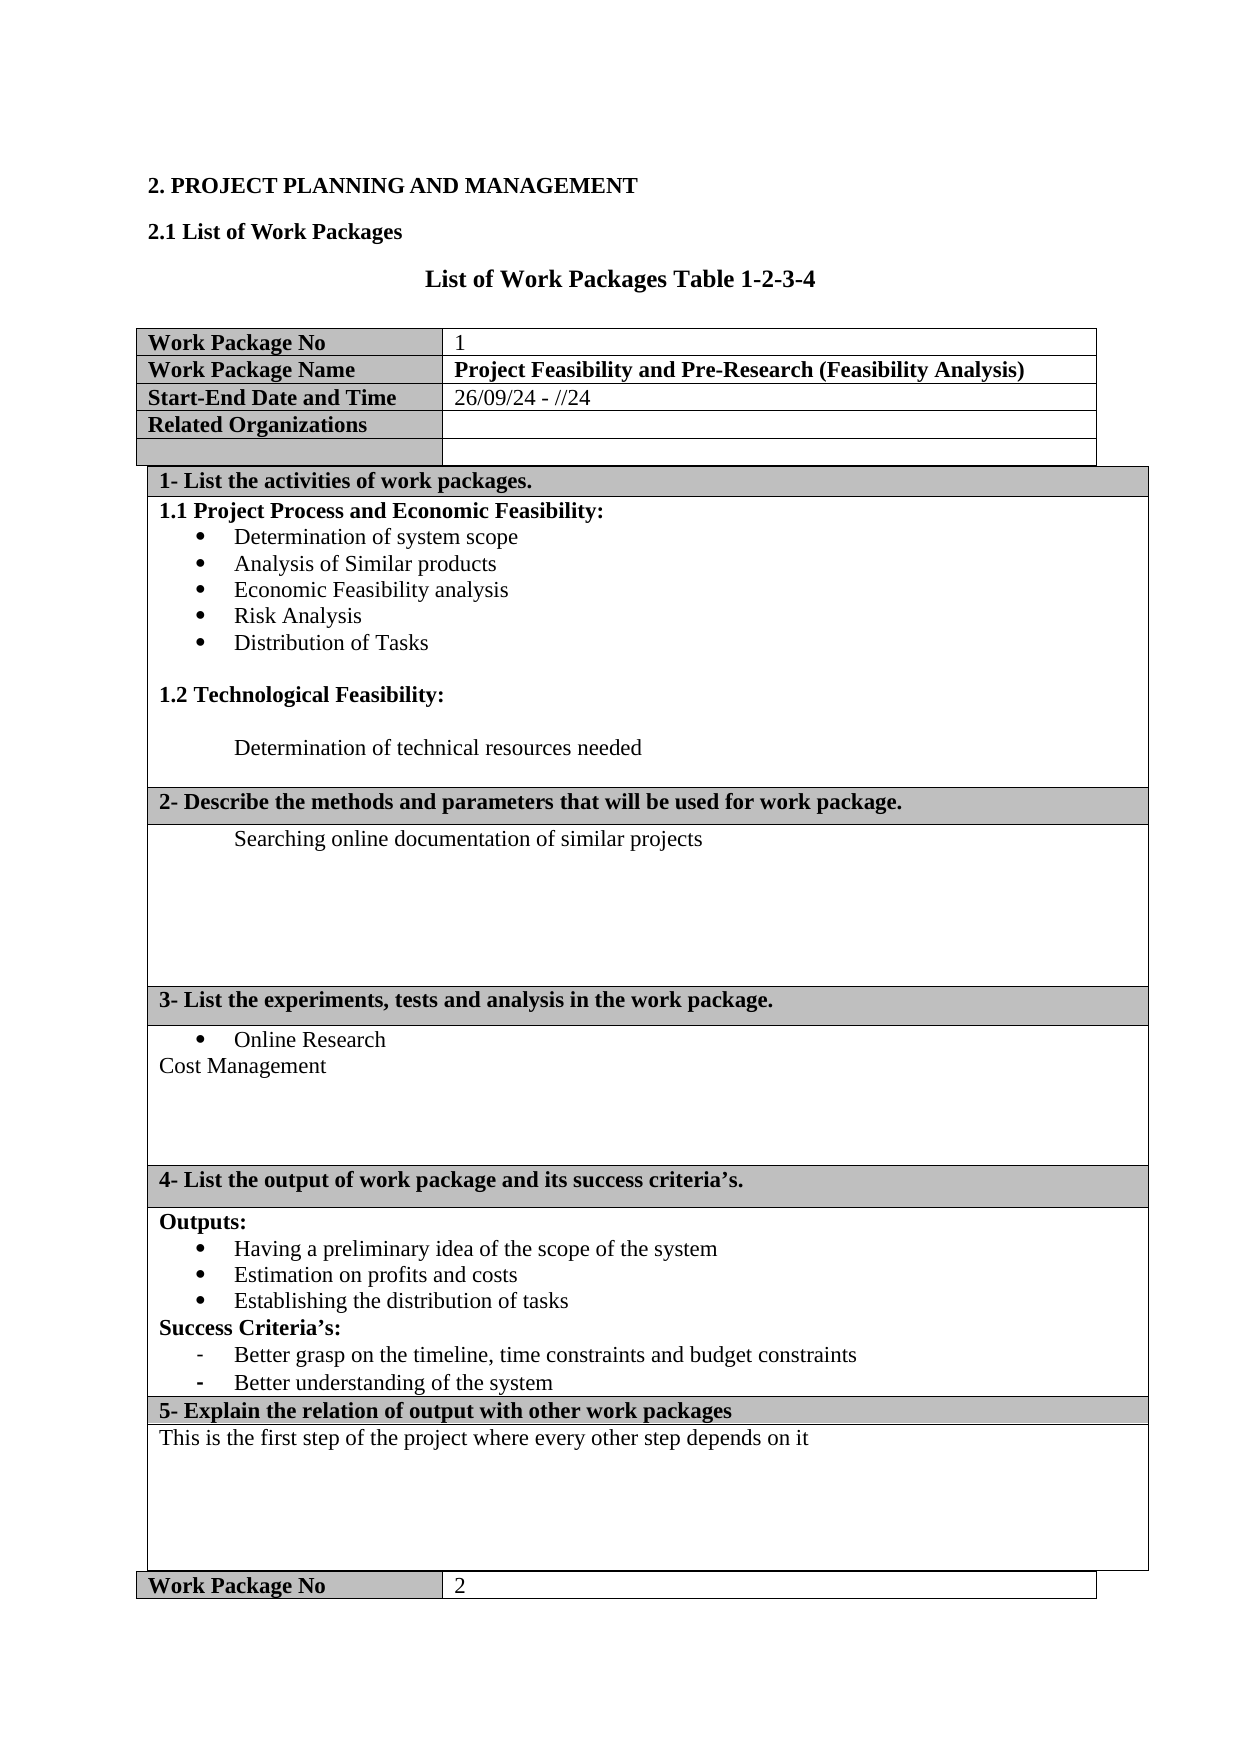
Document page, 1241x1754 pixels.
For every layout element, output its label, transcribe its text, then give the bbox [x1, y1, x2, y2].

table_header Work Package No [137, 329, 442, 355]
table_cell Related Organizations [137, 411, 442, 438]
table_header 1 [443, 329, 1096, 355]
table_cell 4- List the output of work package and its success criteria’s. [148, 1166, 1148, 1207]
table_header Work Package No [137, 1572, 442, 1598]
table_cell 26/09/24 - //24 [443, 384, 1096, 410]
table_header 2 [443, 1572, 1096, 1598]
table_cell 2- Describe the methods and parameters that will be used for work package. [148, 788, 1148, 824]
table_cell [137, 439, 442, 465]
table_cell Project Feasibility and Pre-Research (Feasibility Analysis) [443, 356, 1096, 383]
table_cell Outputs: Having a preliminary idea of the scope of the system Estimation on profits and costs Establishing the distribution of tasks Success Criteria’s: Better grasp on the timeline, time constraints and budget constraints Better understanding of the system [148, 1208, 1148, 1396]
table_cell [443, 439, 1096, 465]
table_cell 5- Explain the relation of output with other work packages [148, 1397, 1148, 1423]
table_cell 3- List the experiments, tests and analysis in the work package. [148, 987, 1148, 1025]
text List of Work Packages Table 1-2-3-4 [148, 264, 1093, 293]
subtitle 2.1 List of Work Packages [148, 218, 1093, 245]
table_cell 1.1 Project Process and Economic Feasibility: Determination of system scope Analysis of Similar products Economic Feasibility analysis Risk Analysis Distribution of Tasks 1.2 Technological Feasibility: Determination of technical resources needed [148, 497, 1148, 787]
table_cell [443, 411, 1096, 438]
table_cell Online Research Cost Management [148, 1026, 1148, 1165]
table_cell Work Package Name [137, 356, 442, 383]
table_cell Start-End Date and Time [137, 384, 442, 410]
table_cell Searching online documentation of similar projects [148, 825, 1148, 986]
subtitle 2. PROJECT PLANNING AND MANAGEMENT [148, 173, 1093, 199]
table_header 1- List the activities of work packages. [148, 467, 1148, 496]
table_cell This is the first step of the project where every other step depends on it [148, 1425, 1148, 1570]
